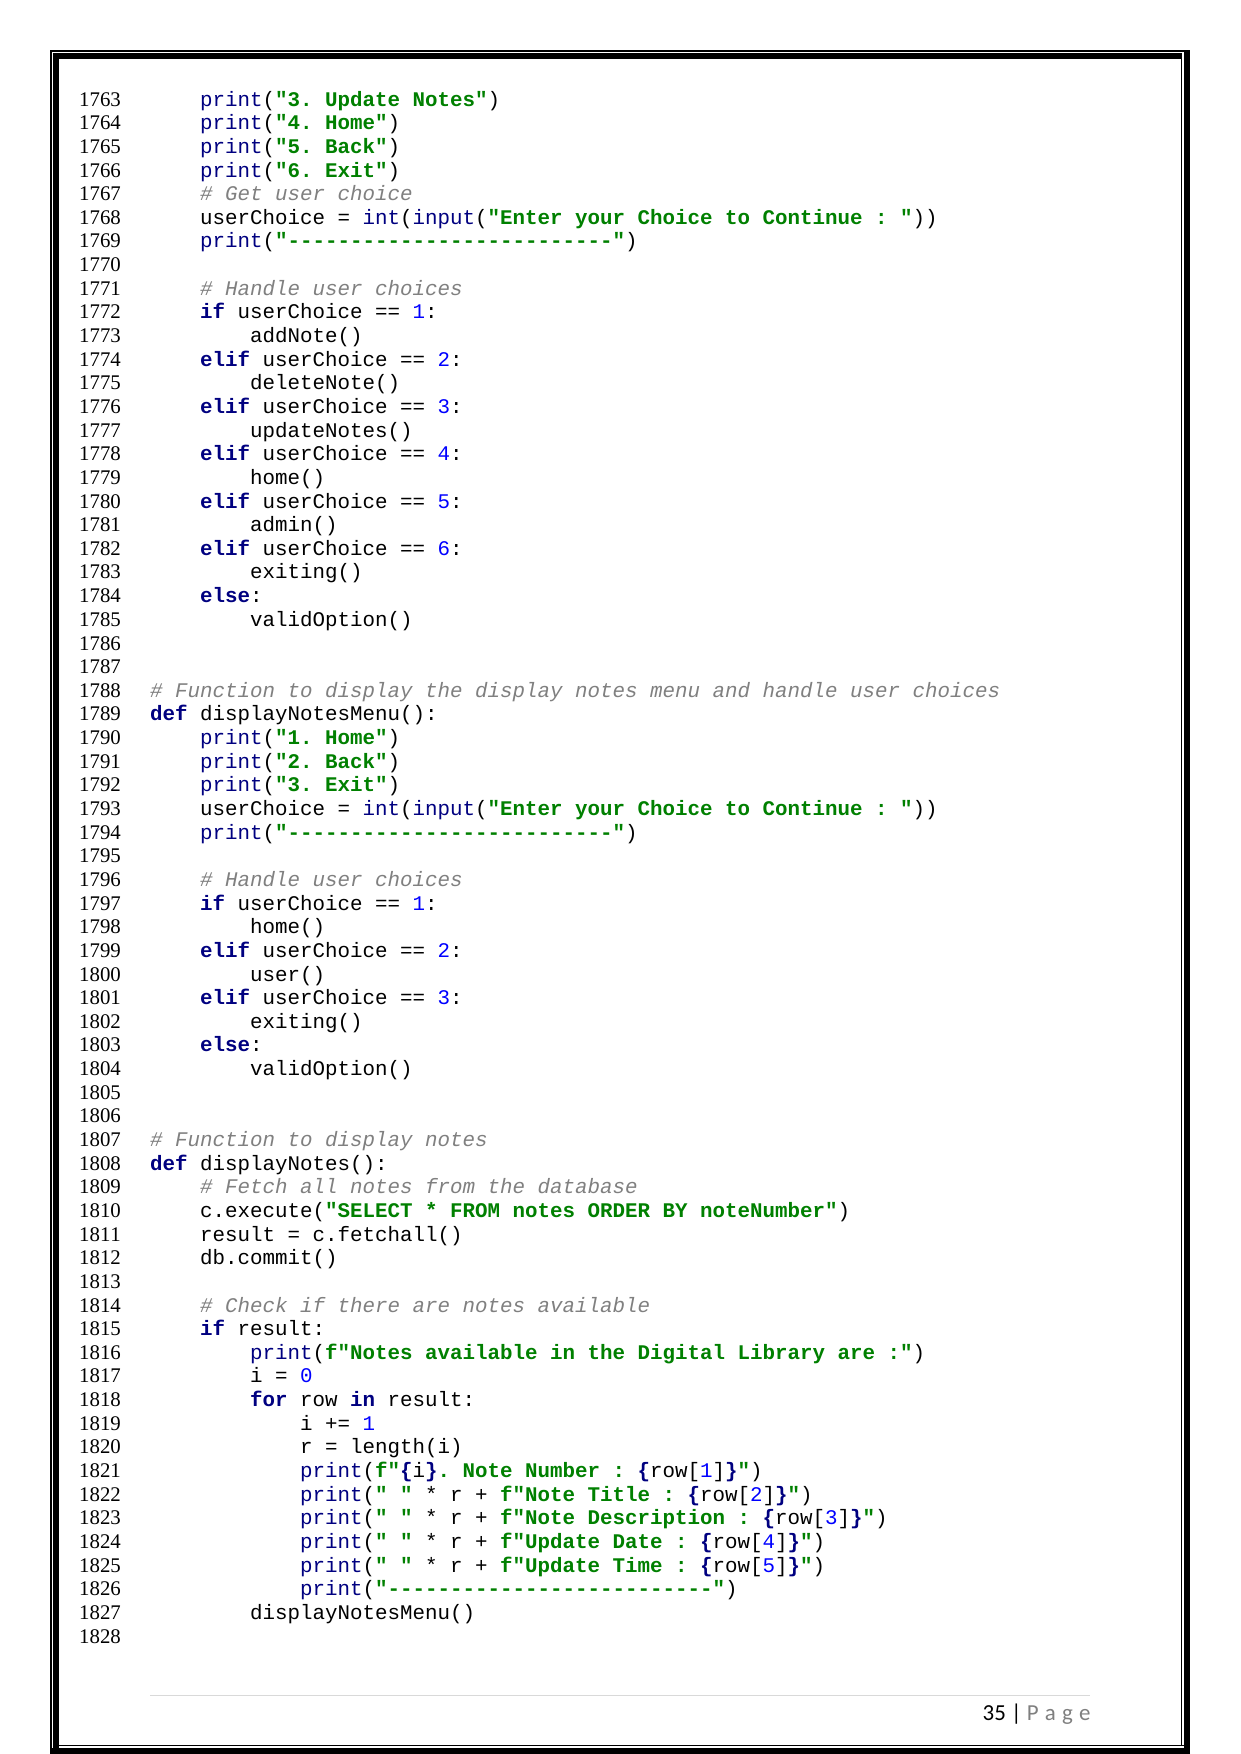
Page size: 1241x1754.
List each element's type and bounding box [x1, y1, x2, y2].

text [150, 89, 1090, 1649]
